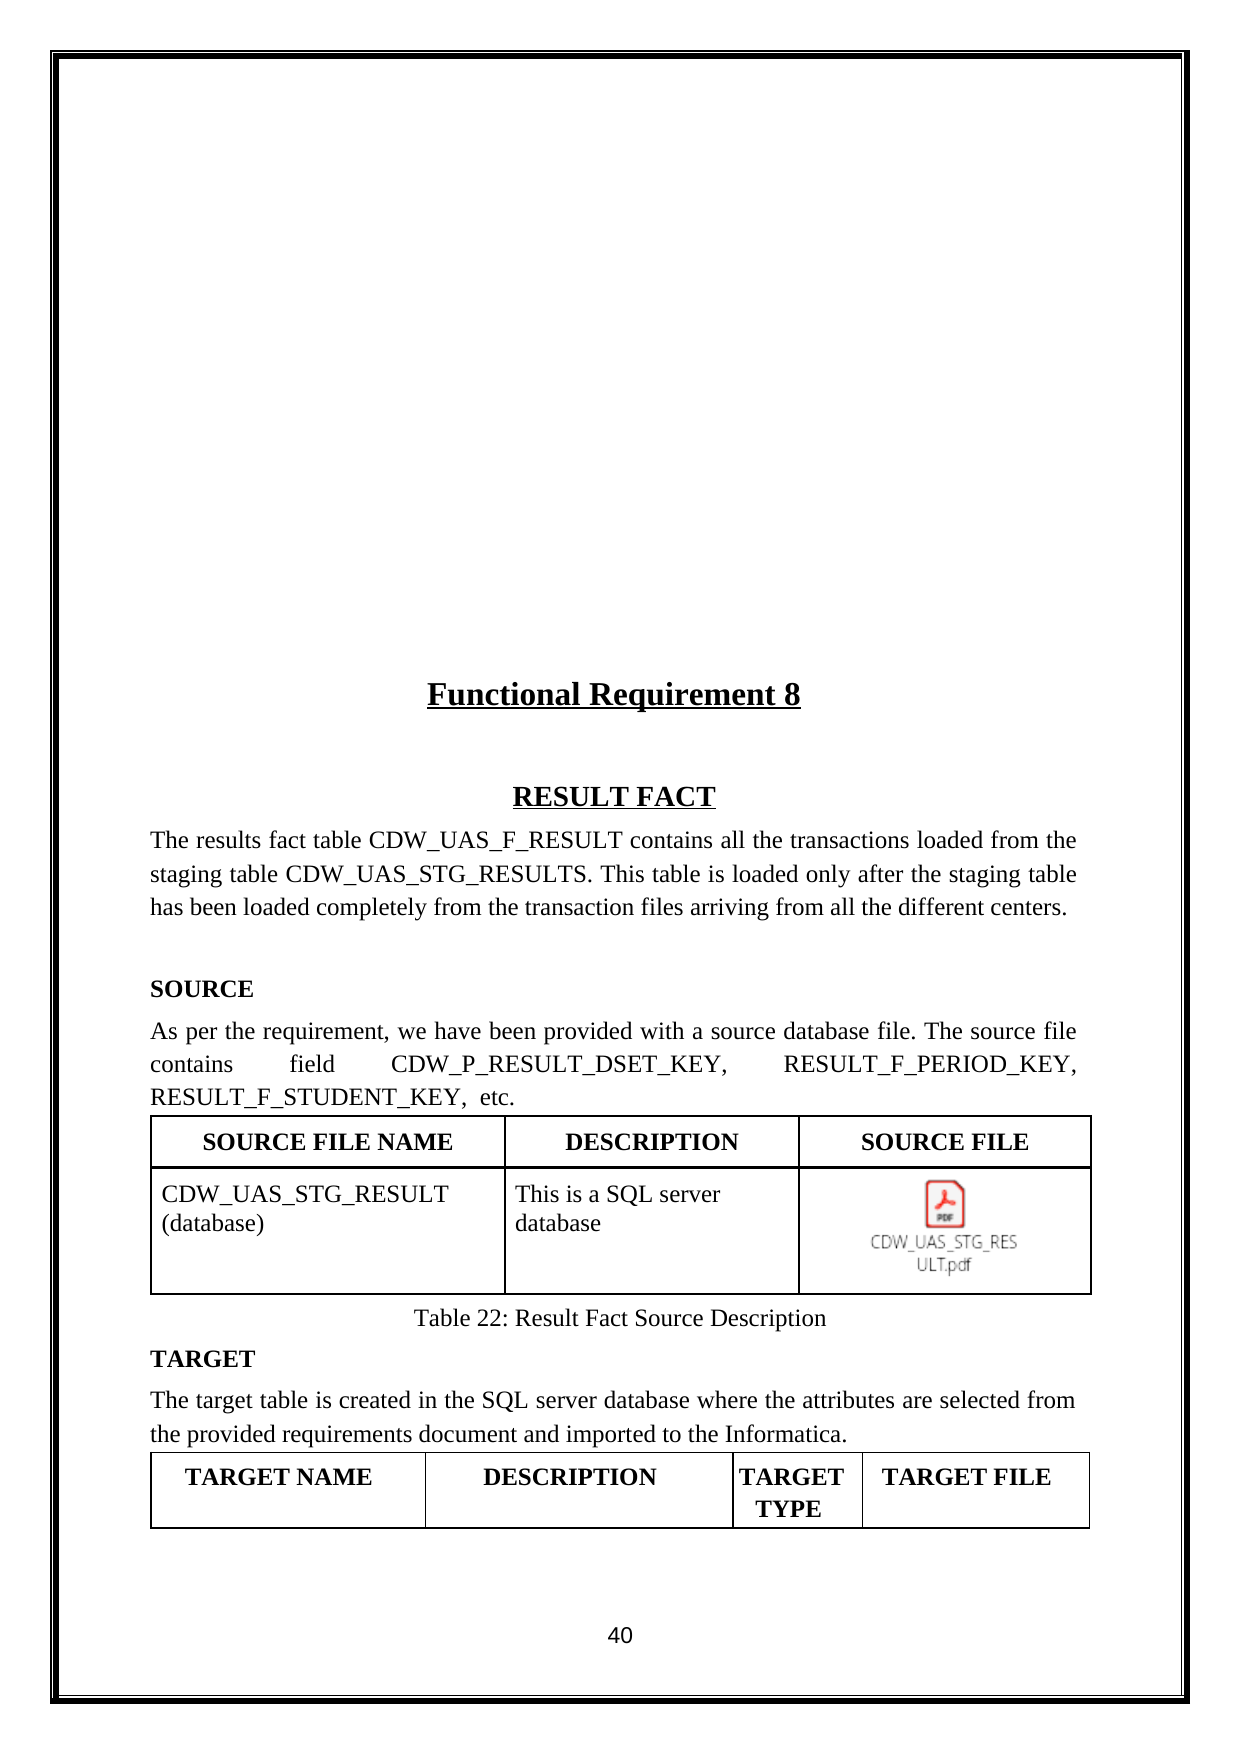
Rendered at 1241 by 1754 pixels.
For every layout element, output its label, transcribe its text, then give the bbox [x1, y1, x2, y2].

table_header TARGET TYPE [734, 1453, 862, 1527]
text SOURCE [150, 974, 1078, 1003]
table_header TARGET NAME [152, 1453, 425, 1527]
table_header DESCRIPTION [506, 1117, 798, 1166]
table_header TARGET FILE [863, 1453, 1089, 1527]
text As per the requirement, we have been provided with a source database file. The source file contains field CDW_P_RESULT_DSET_KEY, RESULT_F_PERIOD_KEY, RESULT_F_STUDENT_KEY, etc. [150, 1016, 1078, 1111]
text The results fact table CDW_UAS_F_RESULT contains all the transactions loaded from the staging table CDW_UAS_STG_RESULTS. This table is loaded only after the staging table has been loaded completely from the transaction files arriving from all the different centers. [150, 826, 1078, 920]
table_header SOURCE FILE [800, 1117, 1090, 1166]
table_cell CDW_UAS_STG_RESULT (database) [152, 1169, 504, 1292]
text TARGET [150, 1344, 1078, 1373]
table_cell [800, 1169, 1090, 1292]
table_header DESCRIPTION [426, 1453, 732, 1527]
text RESULT FACT [150, 779, 1078, 812]
text The target table is created in the SQL server database where the attributes are selected from the provided requirements document and imported to the Informatica. [150, 1386, 1078, 1447]
table_header SOURCE FILE NAME [152, 1117, 504, 1166]
text Table 22: Result Fact Source Description [150, 1303, 1078, 1332]
table_cell This is a SQL server database [506, 1169, 798, 1292]
text Functional Requirement 8 [150, 674, 1078, 712]
